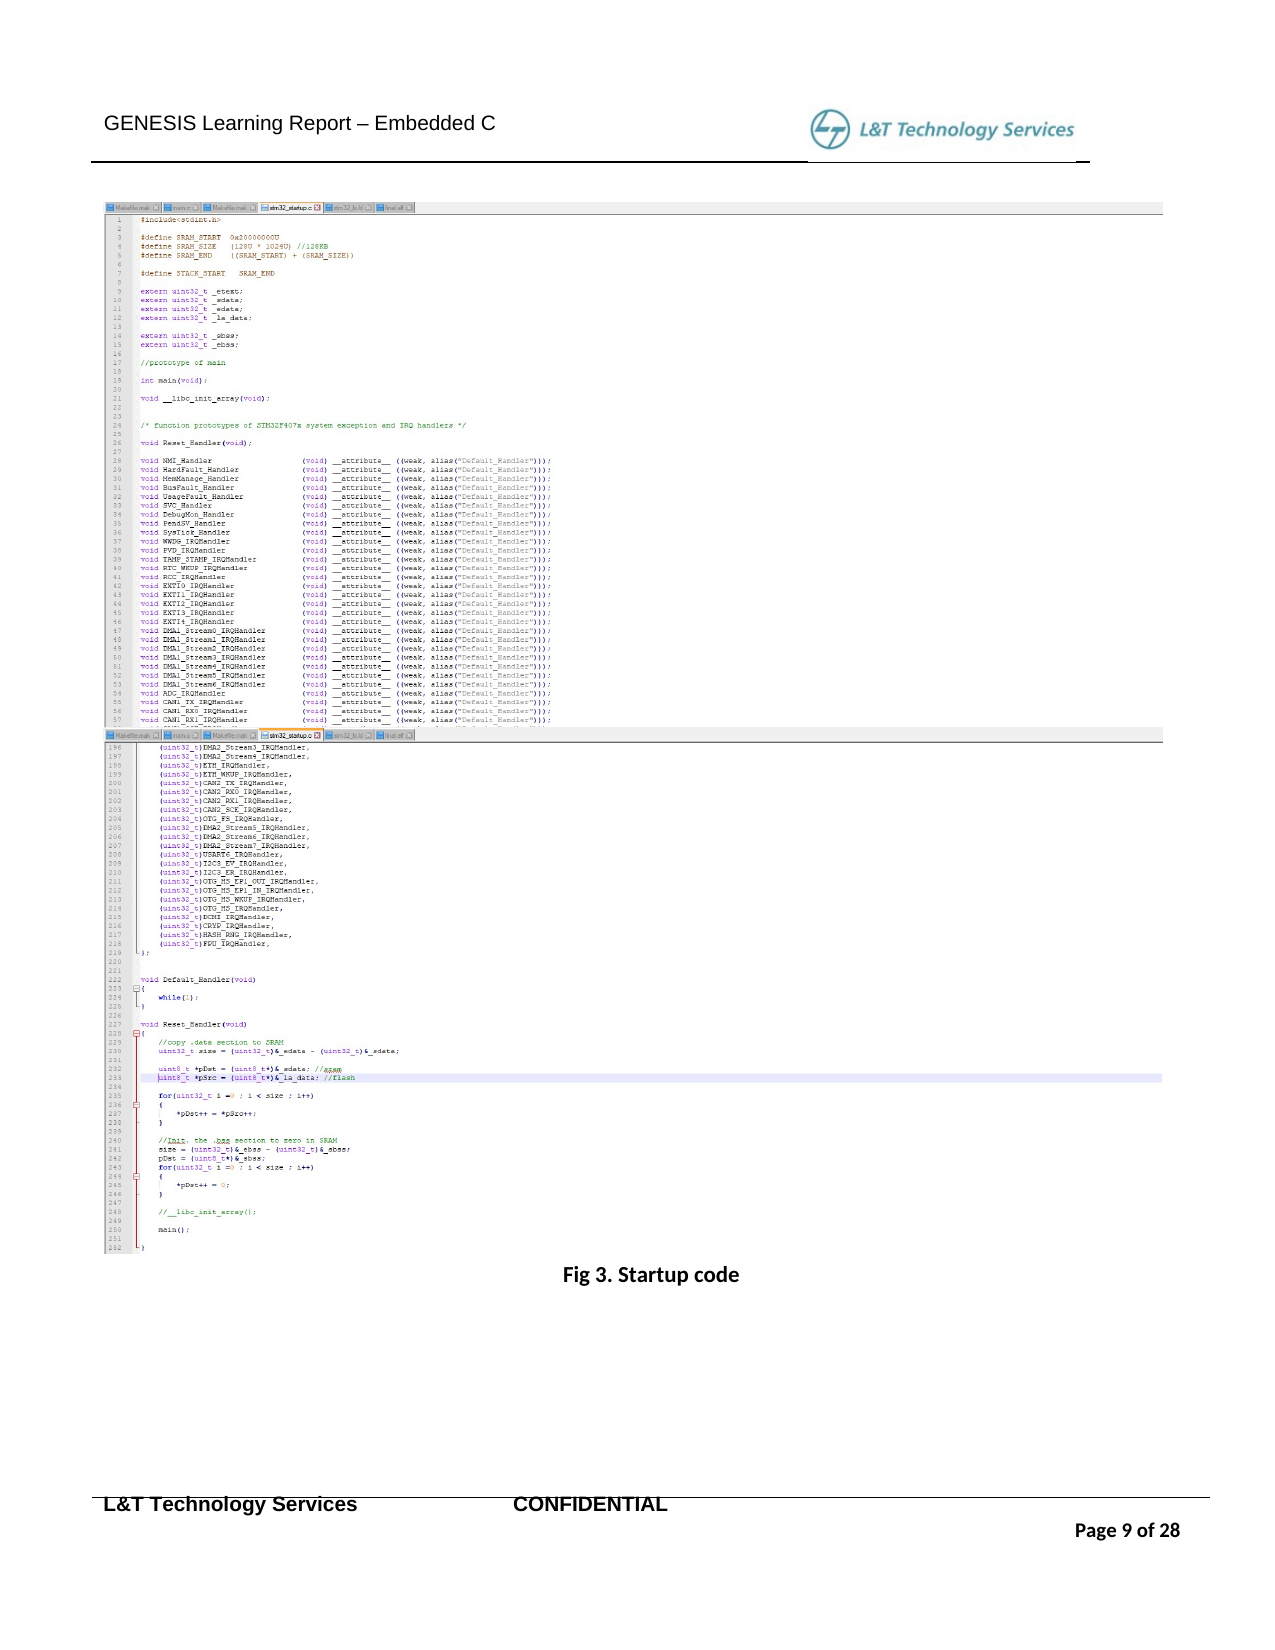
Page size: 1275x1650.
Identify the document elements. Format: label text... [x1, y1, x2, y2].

picture [808, 98, 1076, 162]
picture [103, 202, 1163, 1254]
text Fig 3. Startup code [135, 1261, 1167, 1289]
